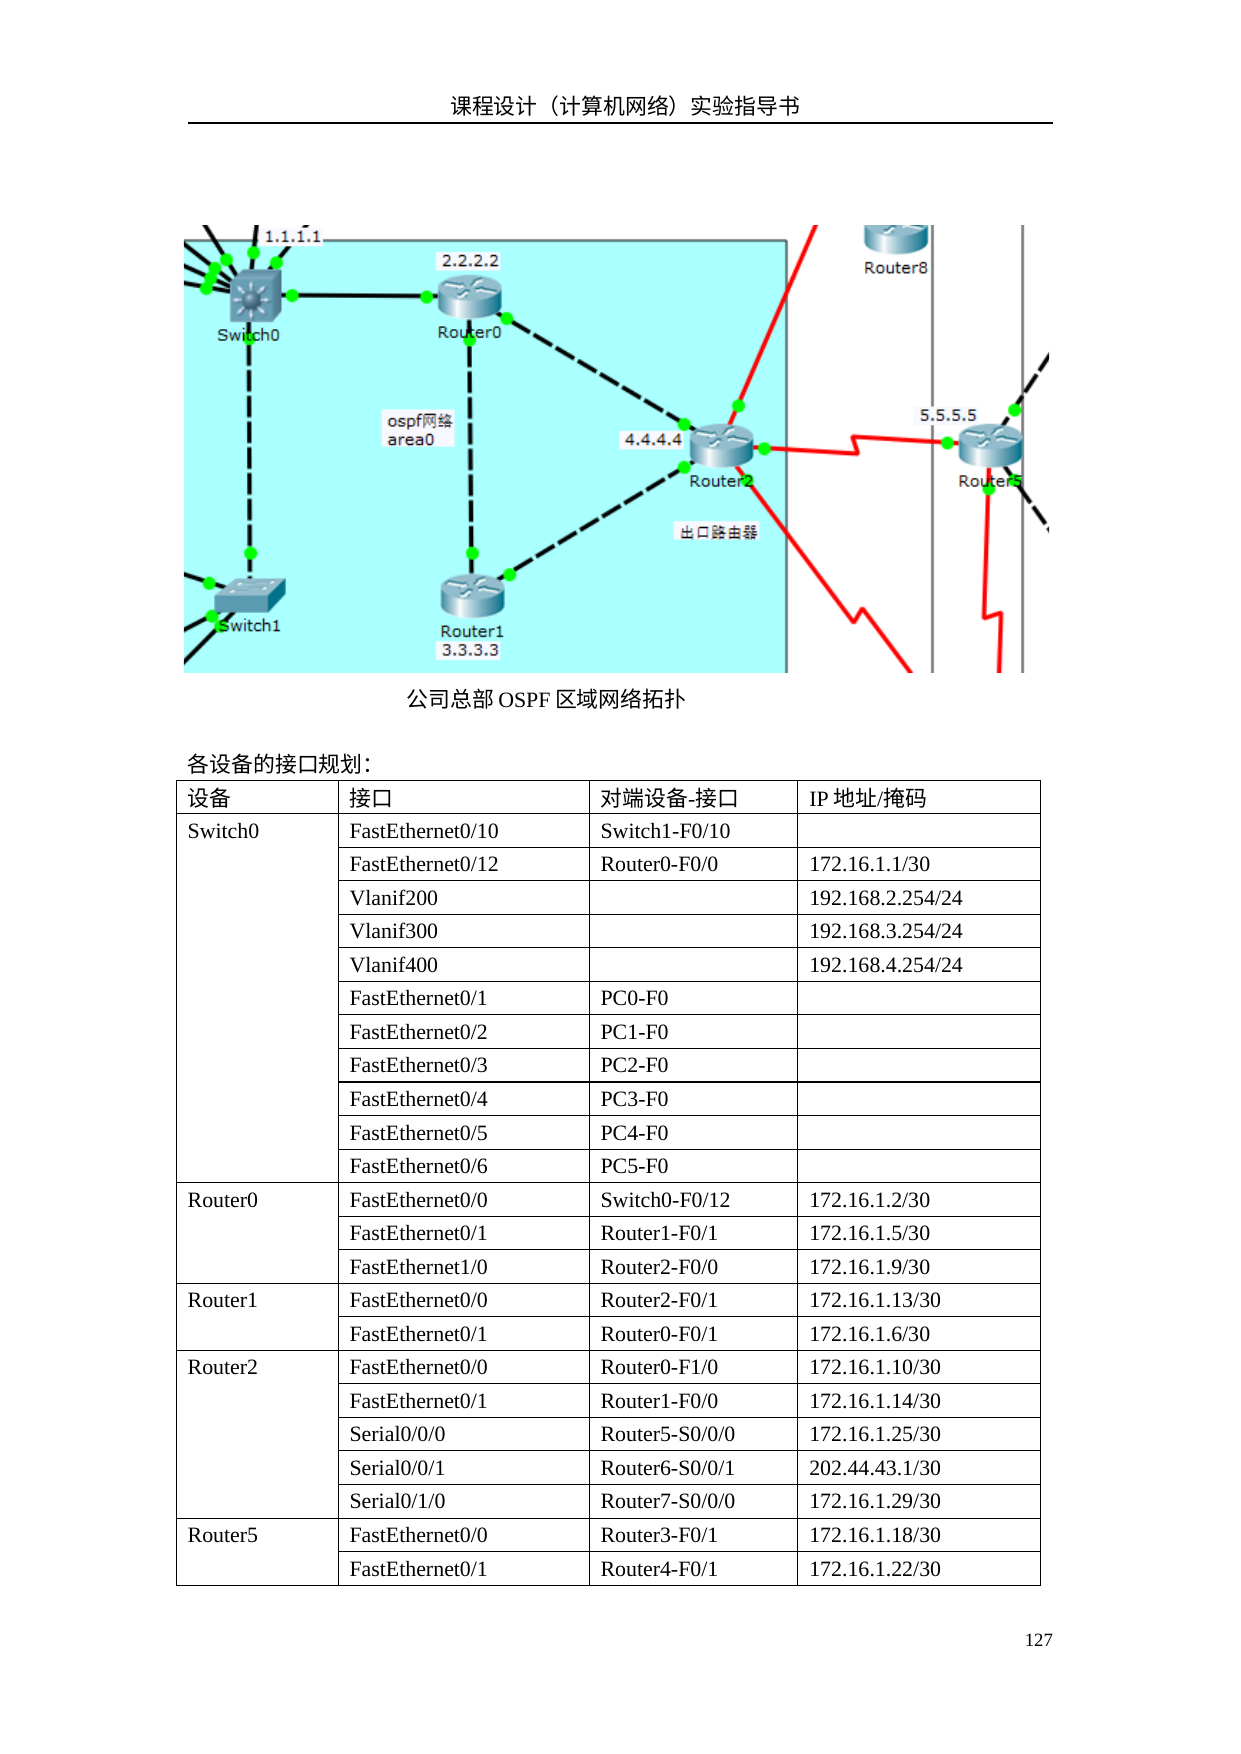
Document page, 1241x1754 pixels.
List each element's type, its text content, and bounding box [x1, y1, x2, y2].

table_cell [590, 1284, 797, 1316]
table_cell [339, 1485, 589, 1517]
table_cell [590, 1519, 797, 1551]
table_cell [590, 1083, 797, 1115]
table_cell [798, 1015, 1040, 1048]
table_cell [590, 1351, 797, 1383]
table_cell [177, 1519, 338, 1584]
text 各设备的接口规划： [187, 747, 1053, 779]
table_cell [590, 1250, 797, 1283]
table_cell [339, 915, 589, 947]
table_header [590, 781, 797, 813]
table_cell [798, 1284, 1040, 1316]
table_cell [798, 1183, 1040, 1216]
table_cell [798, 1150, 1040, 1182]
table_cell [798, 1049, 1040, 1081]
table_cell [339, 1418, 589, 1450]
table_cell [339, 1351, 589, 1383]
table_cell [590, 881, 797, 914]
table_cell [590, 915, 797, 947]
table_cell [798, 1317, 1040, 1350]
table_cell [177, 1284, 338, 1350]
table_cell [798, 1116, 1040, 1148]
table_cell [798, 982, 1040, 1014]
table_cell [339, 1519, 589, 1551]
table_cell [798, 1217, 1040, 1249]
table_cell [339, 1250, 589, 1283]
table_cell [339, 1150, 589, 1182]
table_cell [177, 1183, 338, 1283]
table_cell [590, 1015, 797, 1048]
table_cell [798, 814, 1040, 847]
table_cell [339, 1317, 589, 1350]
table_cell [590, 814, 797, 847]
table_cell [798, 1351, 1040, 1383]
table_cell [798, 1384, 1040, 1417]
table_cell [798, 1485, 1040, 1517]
picture [183, 225, 1050, 673]
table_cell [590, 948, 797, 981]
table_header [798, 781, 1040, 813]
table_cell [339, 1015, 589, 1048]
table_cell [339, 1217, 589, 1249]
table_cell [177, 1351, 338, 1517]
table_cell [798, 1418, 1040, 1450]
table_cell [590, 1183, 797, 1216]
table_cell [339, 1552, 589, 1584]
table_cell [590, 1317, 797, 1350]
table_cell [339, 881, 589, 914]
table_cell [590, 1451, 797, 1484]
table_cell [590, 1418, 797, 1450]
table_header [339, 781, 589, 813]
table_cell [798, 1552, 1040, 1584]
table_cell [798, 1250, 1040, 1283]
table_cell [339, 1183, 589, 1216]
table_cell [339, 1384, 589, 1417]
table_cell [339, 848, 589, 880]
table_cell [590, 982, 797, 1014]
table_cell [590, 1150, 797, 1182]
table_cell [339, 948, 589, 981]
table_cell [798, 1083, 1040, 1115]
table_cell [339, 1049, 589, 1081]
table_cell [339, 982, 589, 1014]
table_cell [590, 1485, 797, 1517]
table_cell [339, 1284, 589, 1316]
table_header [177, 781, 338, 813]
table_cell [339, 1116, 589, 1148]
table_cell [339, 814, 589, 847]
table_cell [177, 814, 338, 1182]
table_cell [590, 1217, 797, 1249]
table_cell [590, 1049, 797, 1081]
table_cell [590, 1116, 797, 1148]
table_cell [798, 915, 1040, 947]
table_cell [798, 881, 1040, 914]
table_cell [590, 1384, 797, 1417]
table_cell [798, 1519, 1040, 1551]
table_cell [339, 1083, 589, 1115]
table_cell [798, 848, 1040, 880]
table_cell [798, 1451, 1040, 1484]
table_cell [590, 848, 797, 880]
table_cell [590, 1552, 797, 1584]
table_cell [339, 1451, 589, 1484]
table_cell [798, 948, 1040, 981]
